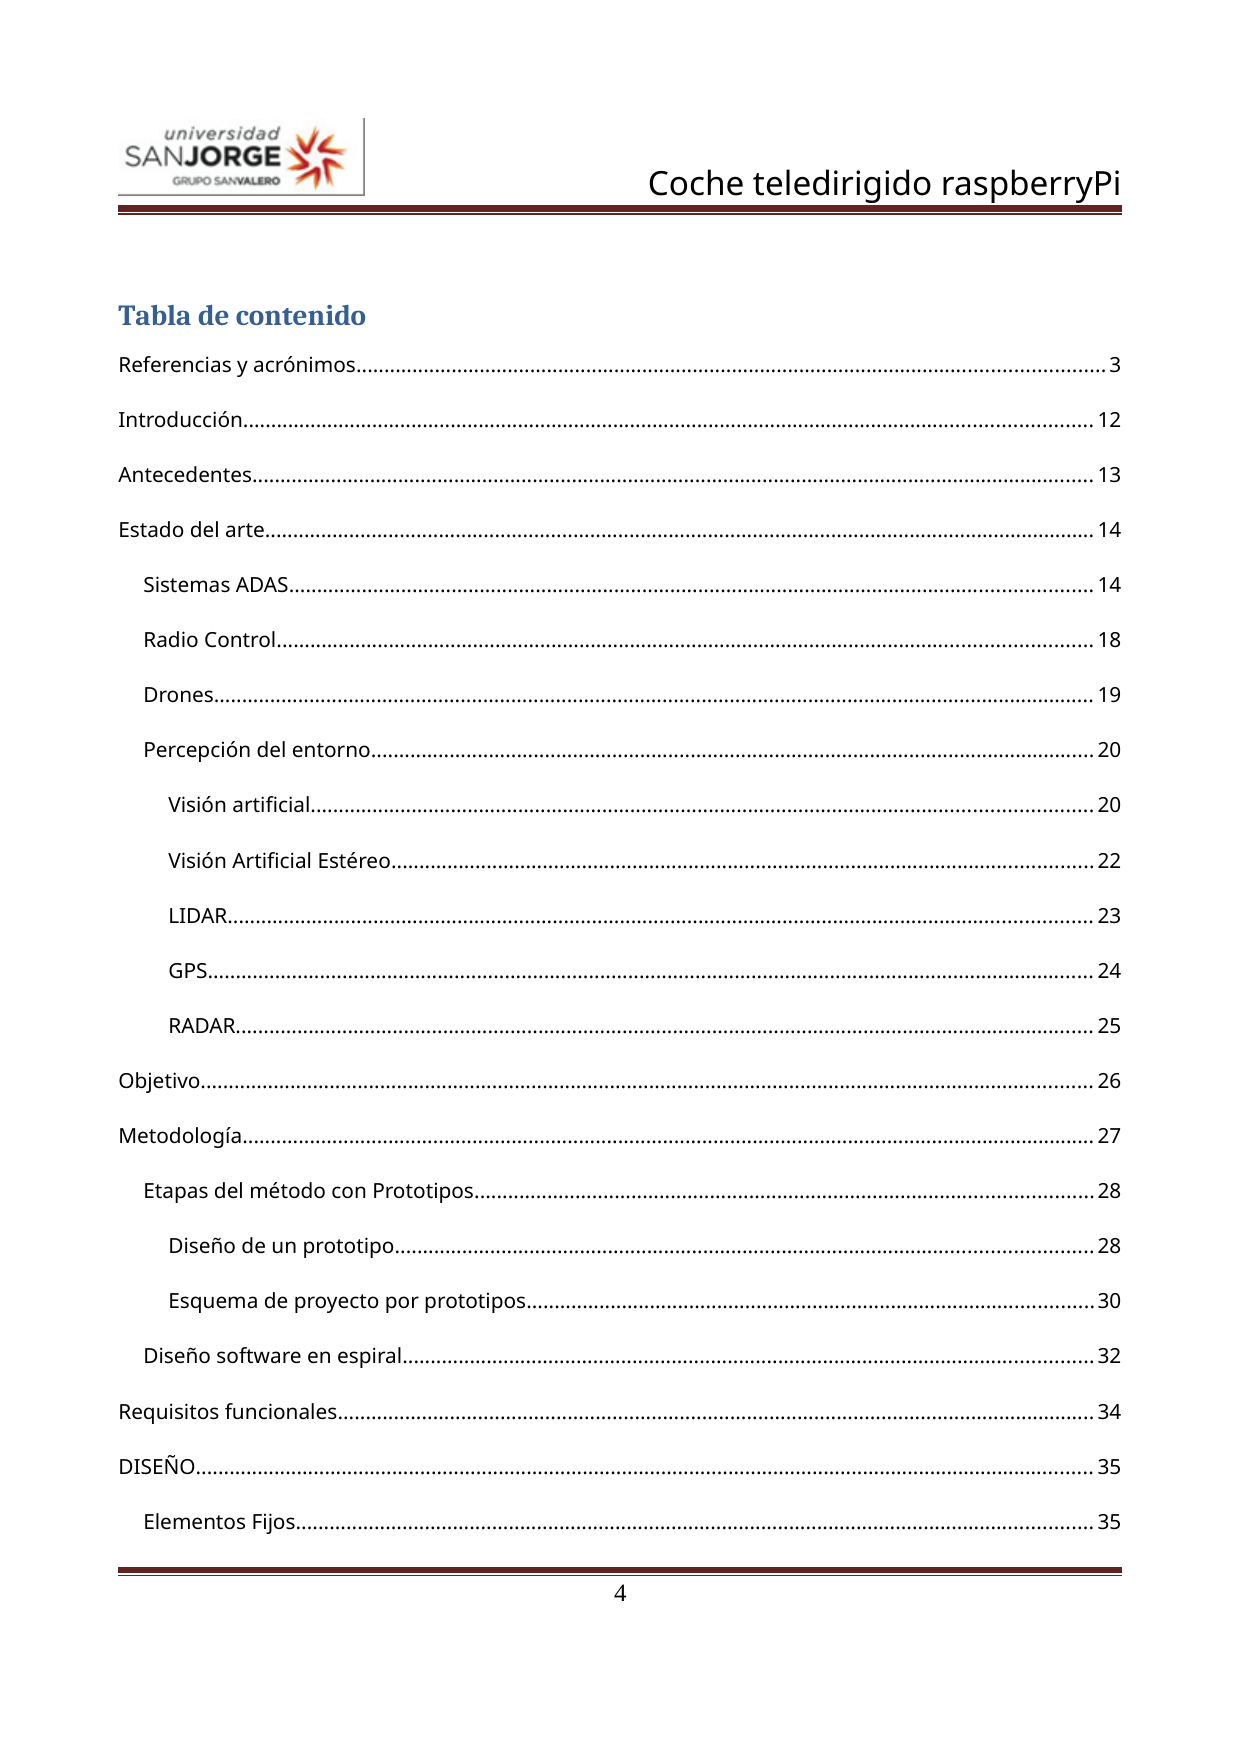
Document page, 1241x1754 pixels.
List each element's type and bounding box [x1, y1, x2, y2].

picture [118, 118, 365, 196]
